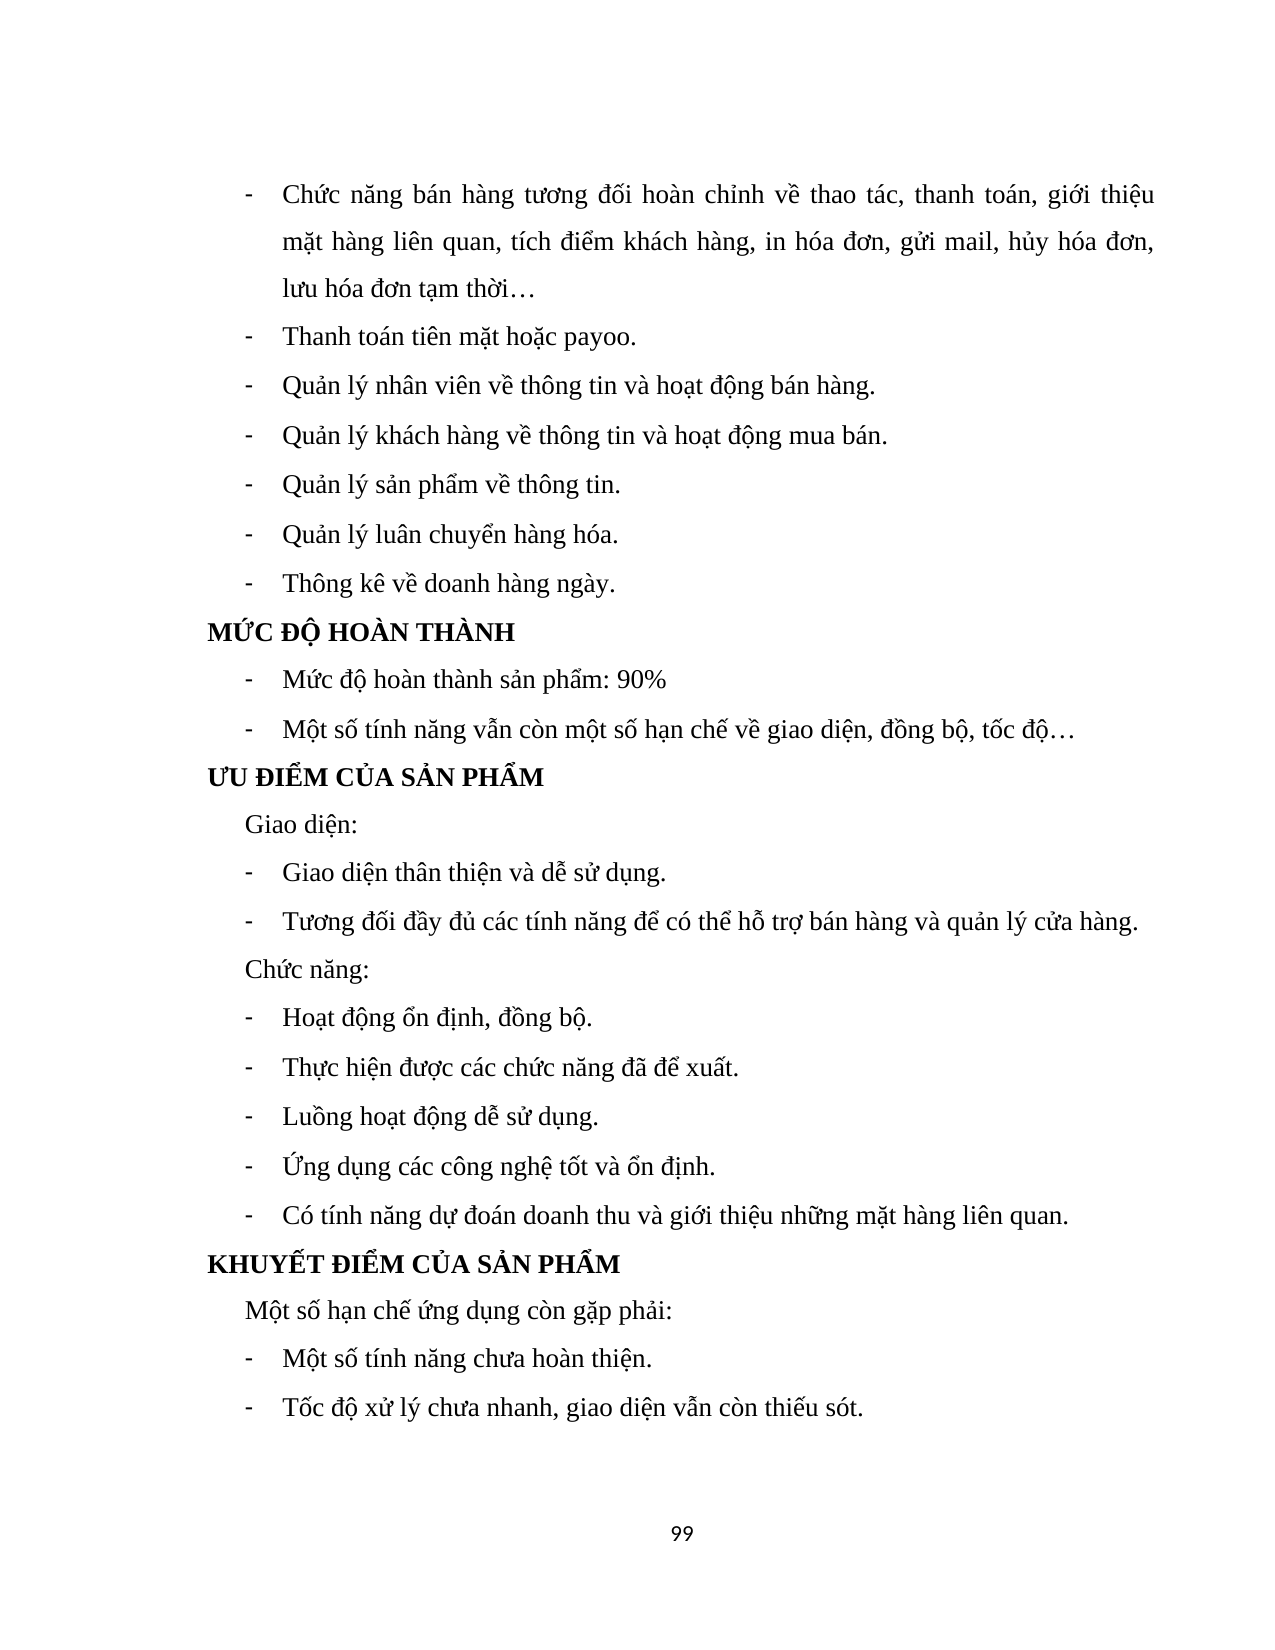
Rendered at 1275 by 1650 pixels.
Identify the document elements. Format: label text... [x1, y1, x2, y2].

list Quản lý sản phẩm về thông tin. [244, 467, 1156, 500]
text ƯU ĐIỂM CỦA SẢN PHẨM [207, 761, 1156, 792]
list Thực hiện được các chức năng đã để xuất. [244, 1050, 1156, 1083]
text Giao diện: [207, 808, 1156, 839]
list Thông kê về doanh hàng ngày. [244, 566, 1156, 599]
list Luồng hoạt động dễ sử dụng. [244, 1099, 1156, 1132]
list Quản lý nhân viên về thông tin và hoạt động bán hàng. [244, 368, 1156, 401]
text KHUYẾT ĐIỂM CỦA SẢN PHẨM [207, 1248, 1156, 1279]
list Quản lý luân chuyển hàng hóa. [244, 517, 1156, 550]
text Một số hạn chế ứng dụng còn gặp phải: [207, 1294, 1156, 1326]
list Một số tính năng chưa hoàn thiện. [244, 1341, 1156, 1374]
list Ứng dụng các công nghệ tốt và ổn định. [244, 1149, 1156, 1182]
list Quản lý khách hàng về thông tin và hoạt động mua bán. [244, 418, 1156, 451]
list Tương đối đầy đủ các tính năng để có thể hỗ trợ bán hàng và quản lý cửa hàng. [244, 904, 1156, 937]
list Chức năng bán hàng tương đối hoàn chỉnh về thao tác, thanh toán, giới thiệu mặt hàng liên quan, tích điểm khách hàng, in hóa đơn, gửi mail, hủy hóa đơn, lưu hóa đơn tạm thời… [244, 177, 1156, 303]
list Hoạt động ổn định, đồng bộ. [244, 1000, 1156, 1033]
list Tốc độ xử lý chưa nhanh, giao diện vẫn còn thiếu sót. [244, 1391, 1156, 1423]
text Chức năng: [207, 954, 1156, 985]
list Một số tính năng vẫn còn một số hạn chế về giao diện, đồng bộ, tốc độ… [244, 712, 1156, 745]
list Thanh toán tiên mặt hoặc payoo. [244, 319, 1156, 352]
text MỨC ĐỘ HOÀN THÀNH [207, 616, 1156, 647]
list Giao diện thân thiện và dễ sử dụng. [244, 855, 1156, 888]
list Có tính năng dự đoán doanh thu và giới thiệu những mặt hàng liên quan. [244, 1198, 1156, 1231]
list Mức độ hoàn thành sản phẩm: 90% [244, 662, 1156, 695]
